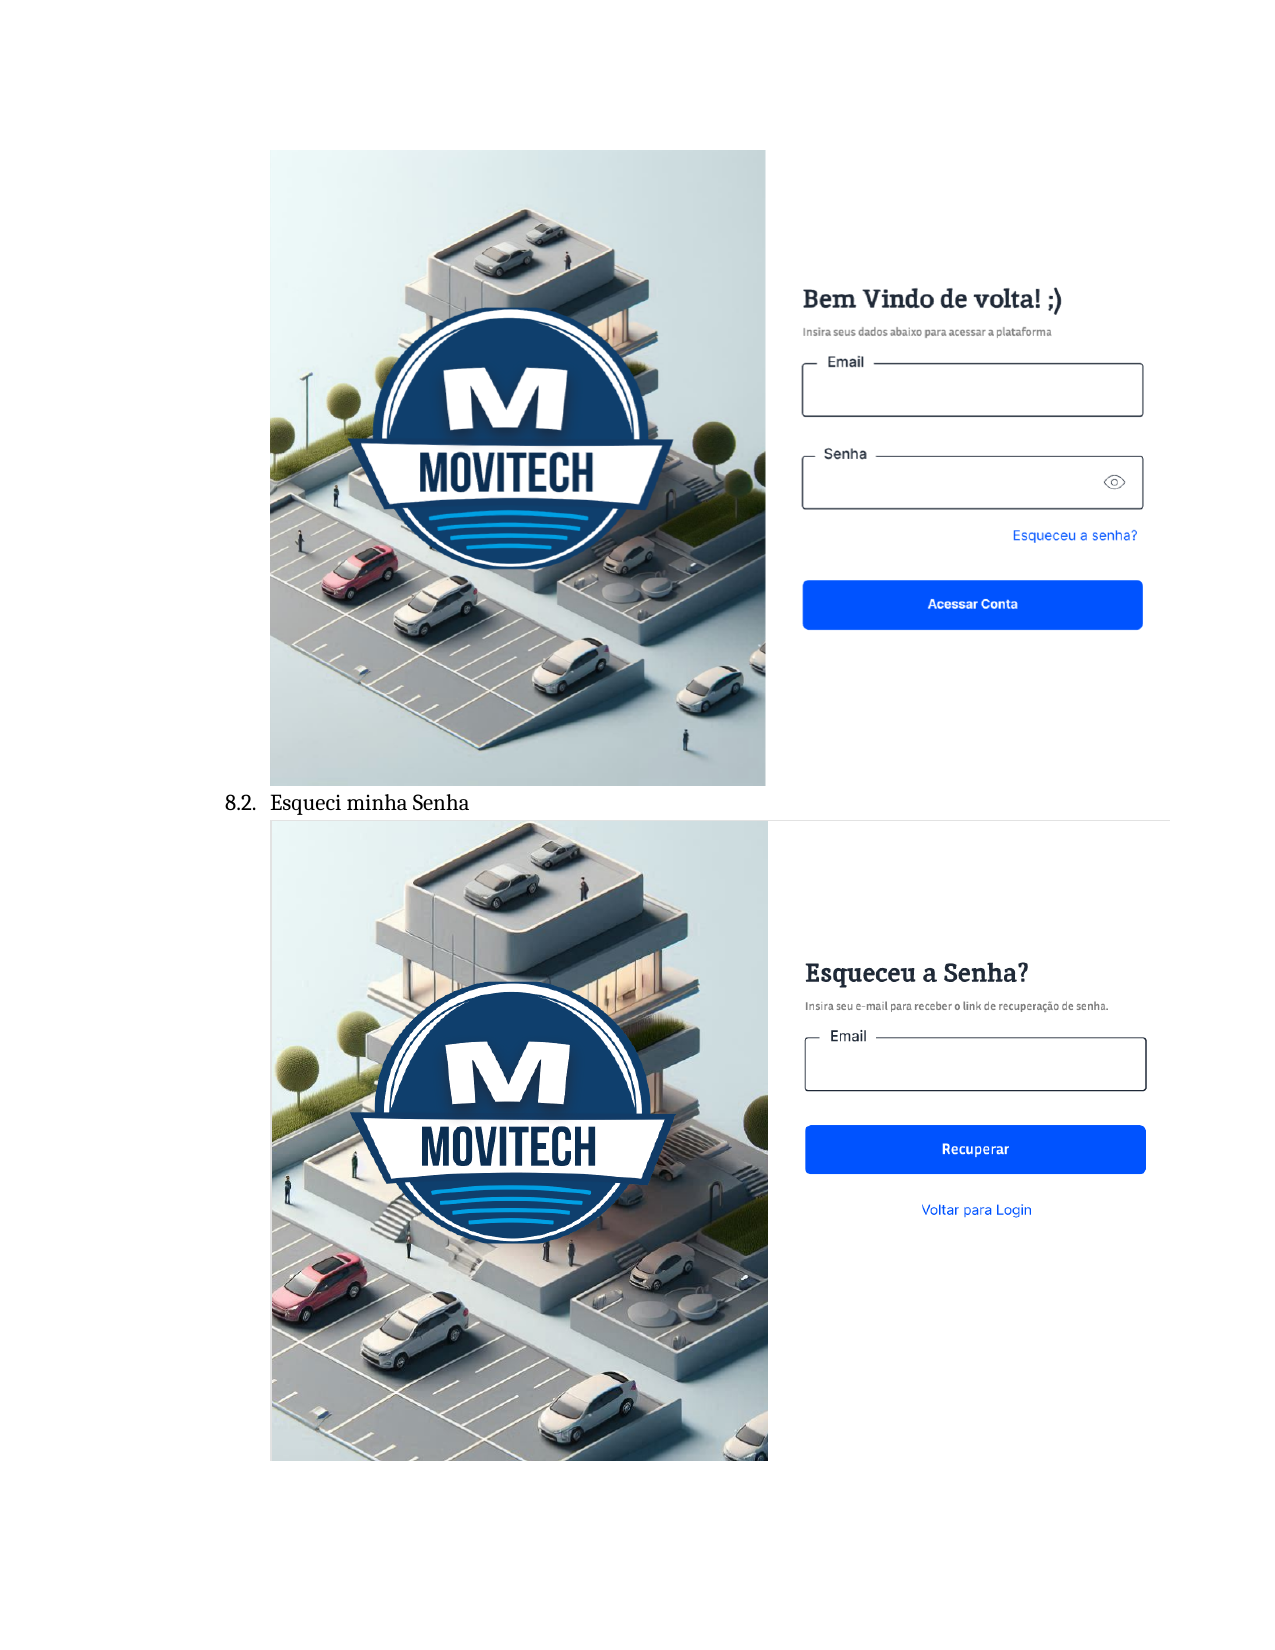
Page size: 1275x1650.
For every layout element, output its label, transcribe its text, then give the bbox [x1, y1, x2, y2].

picture [270, 150, 1170, 786]
picture [270, 820, 1170, 1461]
list Esqueci minha Senha [225, 790, 1087, 816]
